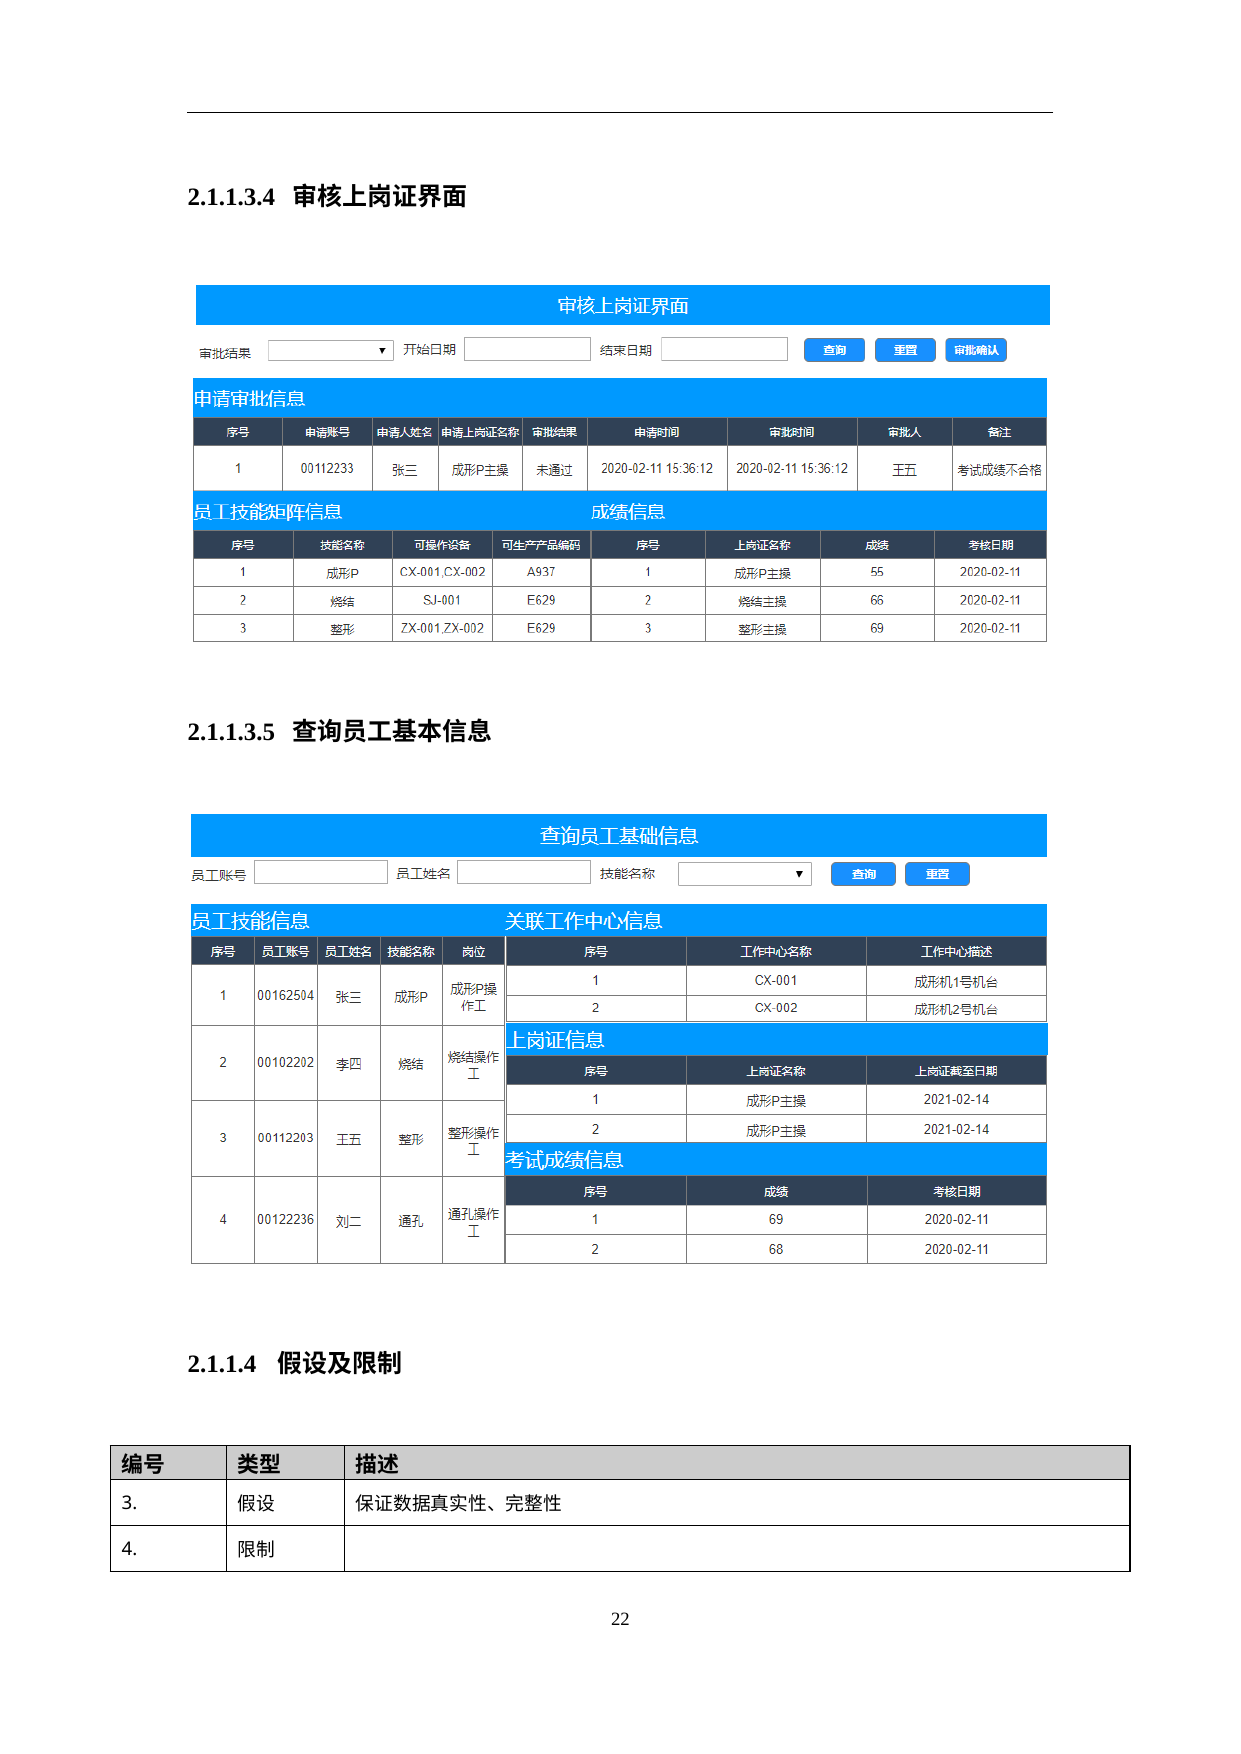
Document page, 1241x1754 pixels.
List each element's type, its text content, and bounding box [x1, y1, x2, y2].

table_cell [111, 1526, 226, 1571]
table_cell [345, 1526, 1129, 1571]
table_cell [111, 1480, 226, 1525]
table_header 描述 [345, 1446, 1129, 1479]
table_header 编号 [111, 1446, 226, 1479]
table_cell 假设 [227, 1480, 344, 1525]
picture [187, 277, 1053, 647]
subtitle 查询员工基本信息 [187, 697, 1053, 762]
table_cell 限制 [227, 1526, 344, 1571]
picture [187, 812, 1053, 1271]
subtitle 审核上岗证界面 [187, 162, 1053, 227]
table_cell 保证数据真实性、完整性 [345, 1480, 1129, 1525]
table_header 类型 [227, 1446, 344, 1479]
subtitle 假设及限制 [187, 1329, 1053, 1394]
